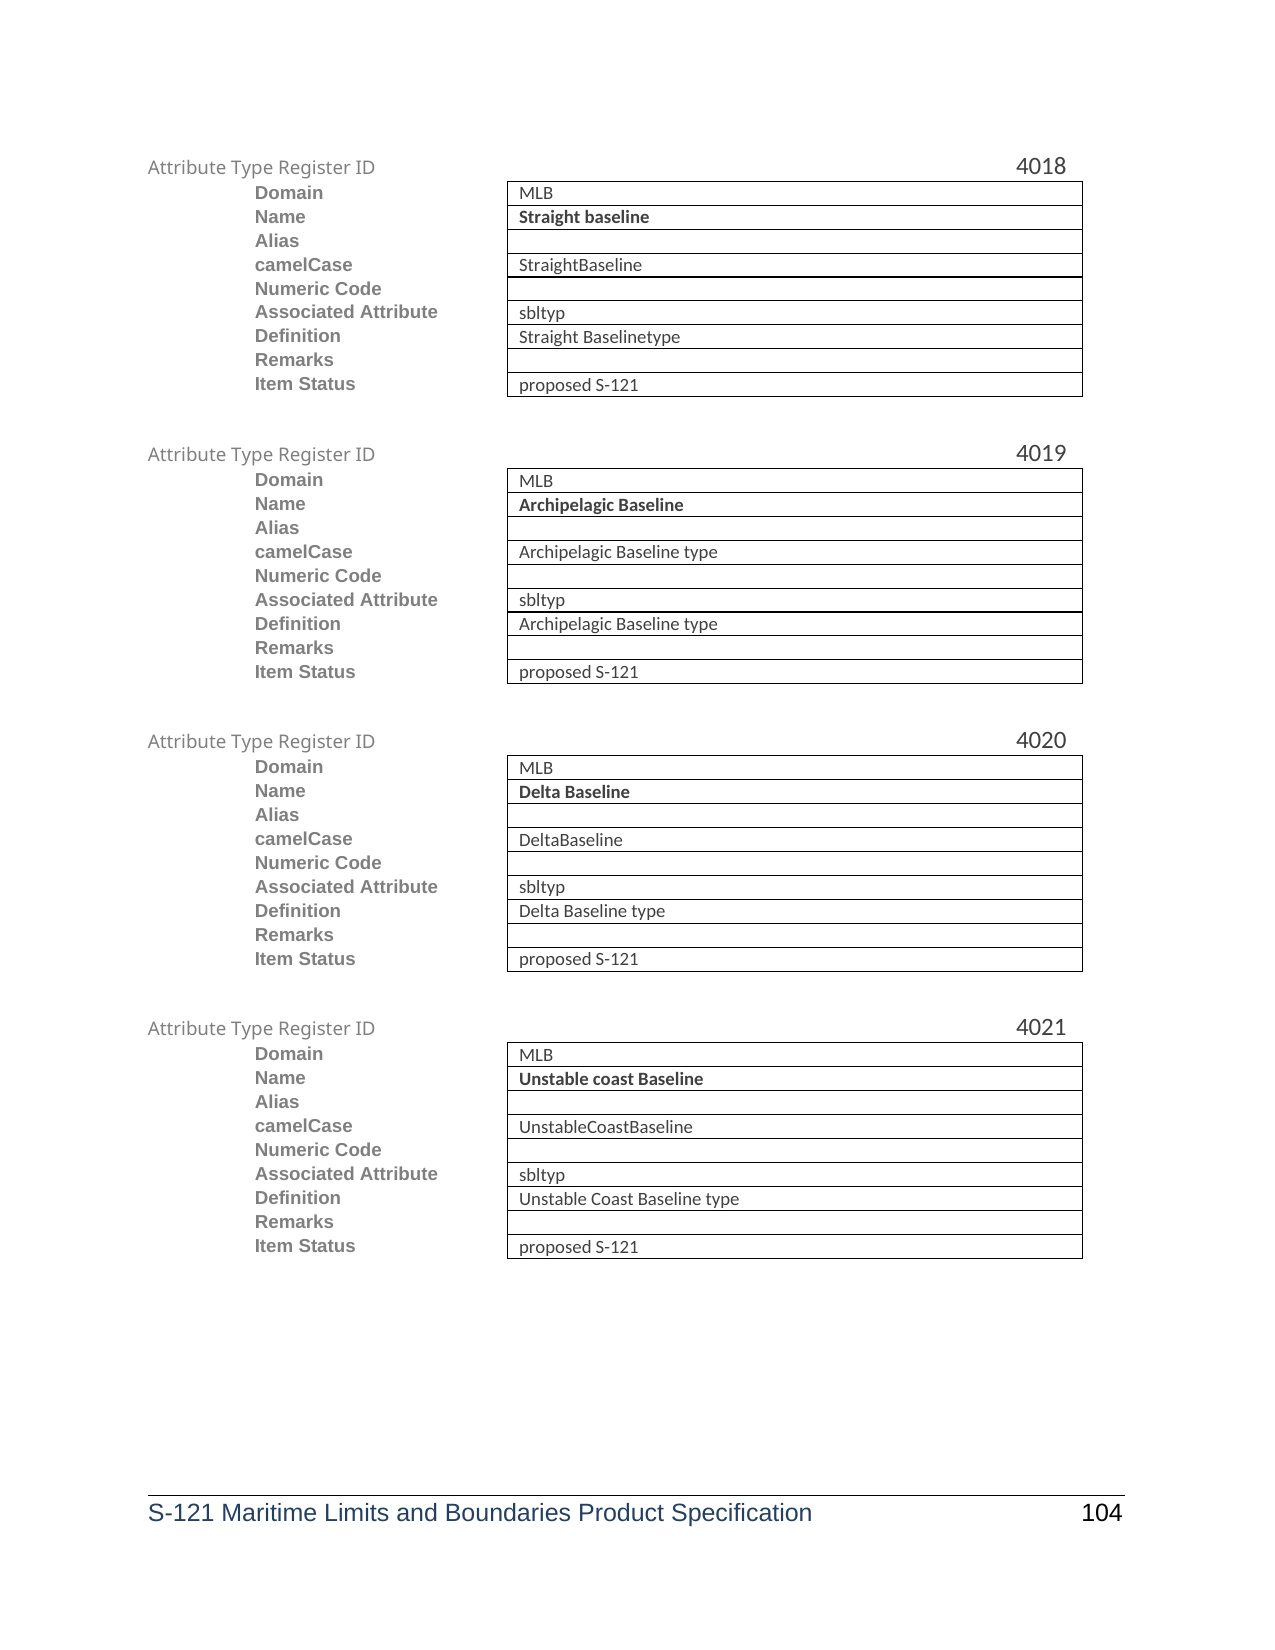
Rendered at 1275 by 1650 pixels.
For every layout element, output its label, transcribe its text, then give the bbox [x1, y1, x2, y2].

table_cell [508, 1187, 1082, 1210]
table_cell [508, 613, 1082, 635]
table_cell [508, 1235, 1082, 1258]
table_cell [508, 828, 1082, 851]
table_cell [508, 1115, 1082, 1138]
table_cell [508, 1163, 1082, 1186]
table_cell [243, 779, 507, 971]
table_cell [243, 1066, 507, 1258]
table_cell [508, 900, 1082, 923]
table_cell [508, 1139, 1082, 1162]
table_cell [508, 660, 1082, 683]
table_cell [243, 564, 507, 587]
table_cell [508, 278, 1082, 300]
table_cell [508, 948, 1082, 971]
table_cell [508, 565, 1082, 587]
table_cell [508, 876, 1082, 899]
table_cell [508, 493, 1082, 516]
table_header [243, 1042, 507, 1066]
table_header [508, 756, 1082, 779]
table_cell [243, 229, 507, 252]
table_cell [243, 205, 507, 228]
text Attribute Type Register ID 4018 [148, 150, 1125, 181]
text Attribute Type Register ID 4019 [148, 437, 1125, 468]
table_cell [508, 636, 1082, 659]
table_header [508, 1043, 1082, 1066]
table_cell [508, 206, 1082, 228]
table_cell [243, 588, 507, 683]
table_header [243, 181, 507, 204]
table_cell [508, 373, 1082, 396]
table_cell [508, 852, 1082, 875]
text Attribute Type Register ID 4020 [148, 724, 1125, 755]
text Attribute Type Register ID 4021 [148, 1012, 1125, 1042]
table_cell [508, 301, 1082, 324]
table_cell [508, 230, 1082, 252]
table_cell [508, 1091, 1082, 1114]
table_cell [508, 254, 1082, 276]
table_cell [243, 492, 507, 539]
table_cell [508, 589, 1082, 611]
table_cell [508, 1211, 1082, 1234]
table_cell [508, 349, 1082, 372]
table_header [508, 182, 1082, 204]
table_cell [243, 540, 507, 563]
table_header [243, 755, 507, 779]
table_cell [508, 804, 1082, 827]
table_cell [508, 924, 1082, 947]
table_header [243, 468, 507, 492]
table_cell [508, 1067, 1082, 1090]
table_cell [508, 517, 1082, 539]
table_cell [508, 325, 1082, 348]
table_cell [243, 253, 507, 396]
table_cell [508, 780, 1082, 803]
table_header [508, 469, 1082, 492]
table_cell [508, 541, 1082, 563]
